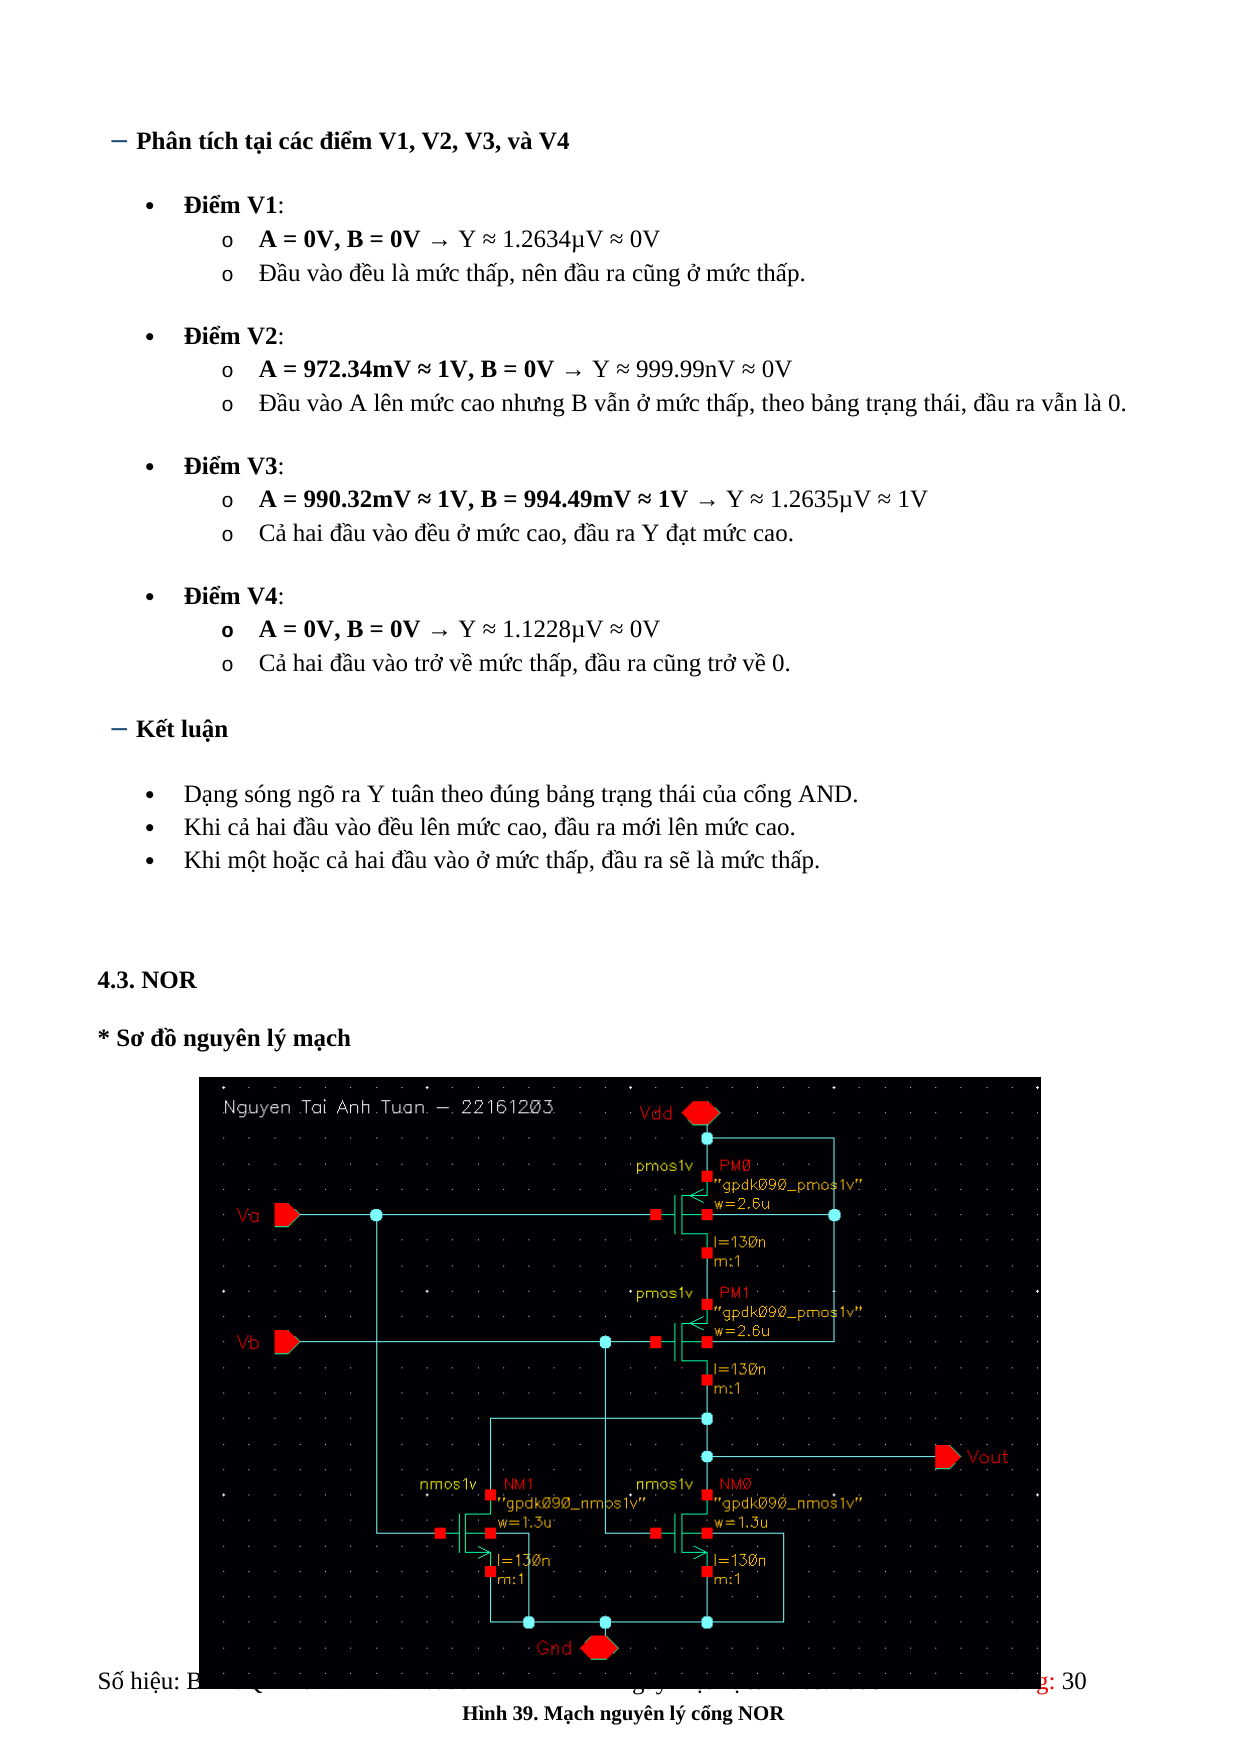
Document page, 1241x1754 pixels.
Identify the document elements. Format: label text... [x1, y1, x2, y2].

table_cell − Phân tích tại các điểm V1, V2, V3, và V4 Điểm V1: A = 0V, B = 0V → Y ≈ 1.2634µV ≈ 0V Đầu vào đều là mức thấp, nên đầu ra cũng ở mức thấp. Điểm V2: A = 972.34mV ≈ 1V, B = 0V → Y ≈ 999.99nV ≈ 0V Đầu vào A lên mức cao nhưng B vẫn ở mức thấp, theo bảng trạng thái, đầu ra vẫn là 0. Điểm V3: A = 990.32mV ≈ 1V, B = 994.49mV ≈ 1V → Y ≈ 1.2635µV ≈ 1V Cả hai đầu vào đều ở mức cao, đầu ra Y đạt mức cao. Điểm V4: A = 0V, B = 0V → Y ≈ 1.1228µV ≈ 0V Cả hai đầu vào trở về mức thấp, đầu ra cũng trở về 0. − Kết luận Dạng sóng ngõ ra Y tuân theo đúng bảng trạng thái của cổng AND. Khi cả hai đầu vào đều lên mức cao, đầu ra mới lên mức cao. Khi một hoặc cả hai đầu vào ở mức thấp, đầu ra sẽ là mức thấp. [98, 118, 1152, 936]
text * Sơ đồ nguyên lý mạch [97, 1023, 1149, 1051]
picture [199, 1077, 1041, 1689]
text 4.3. NOR [97, 965, 1149, 994]
